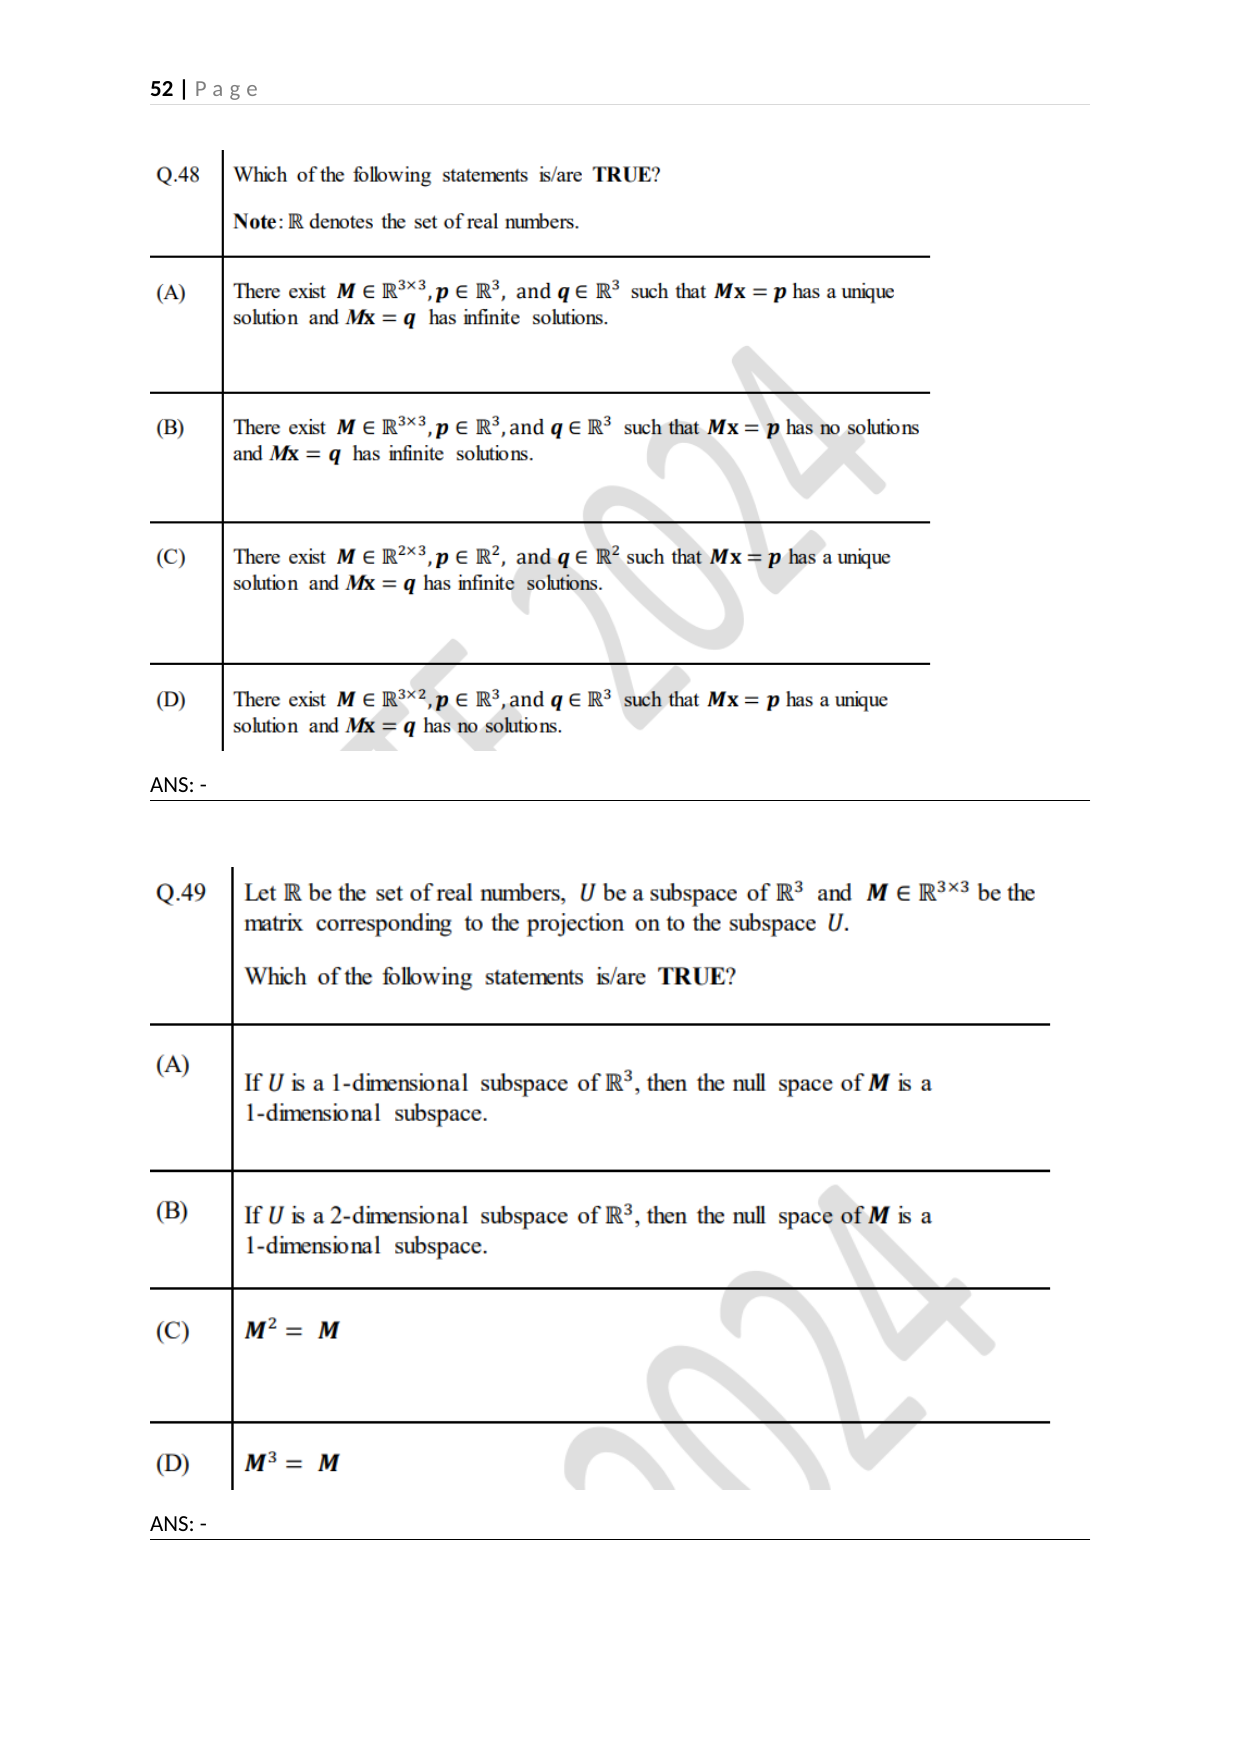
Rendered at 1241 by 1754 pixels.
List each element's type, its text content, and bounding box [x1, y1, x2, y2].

text ANS: - [150, 1509, 1090, 1539]
picture [150, 150, 931, 751]
text ANS: - [150, 770, 1090, 800]
picture [150, 867, 1050, 1490]
